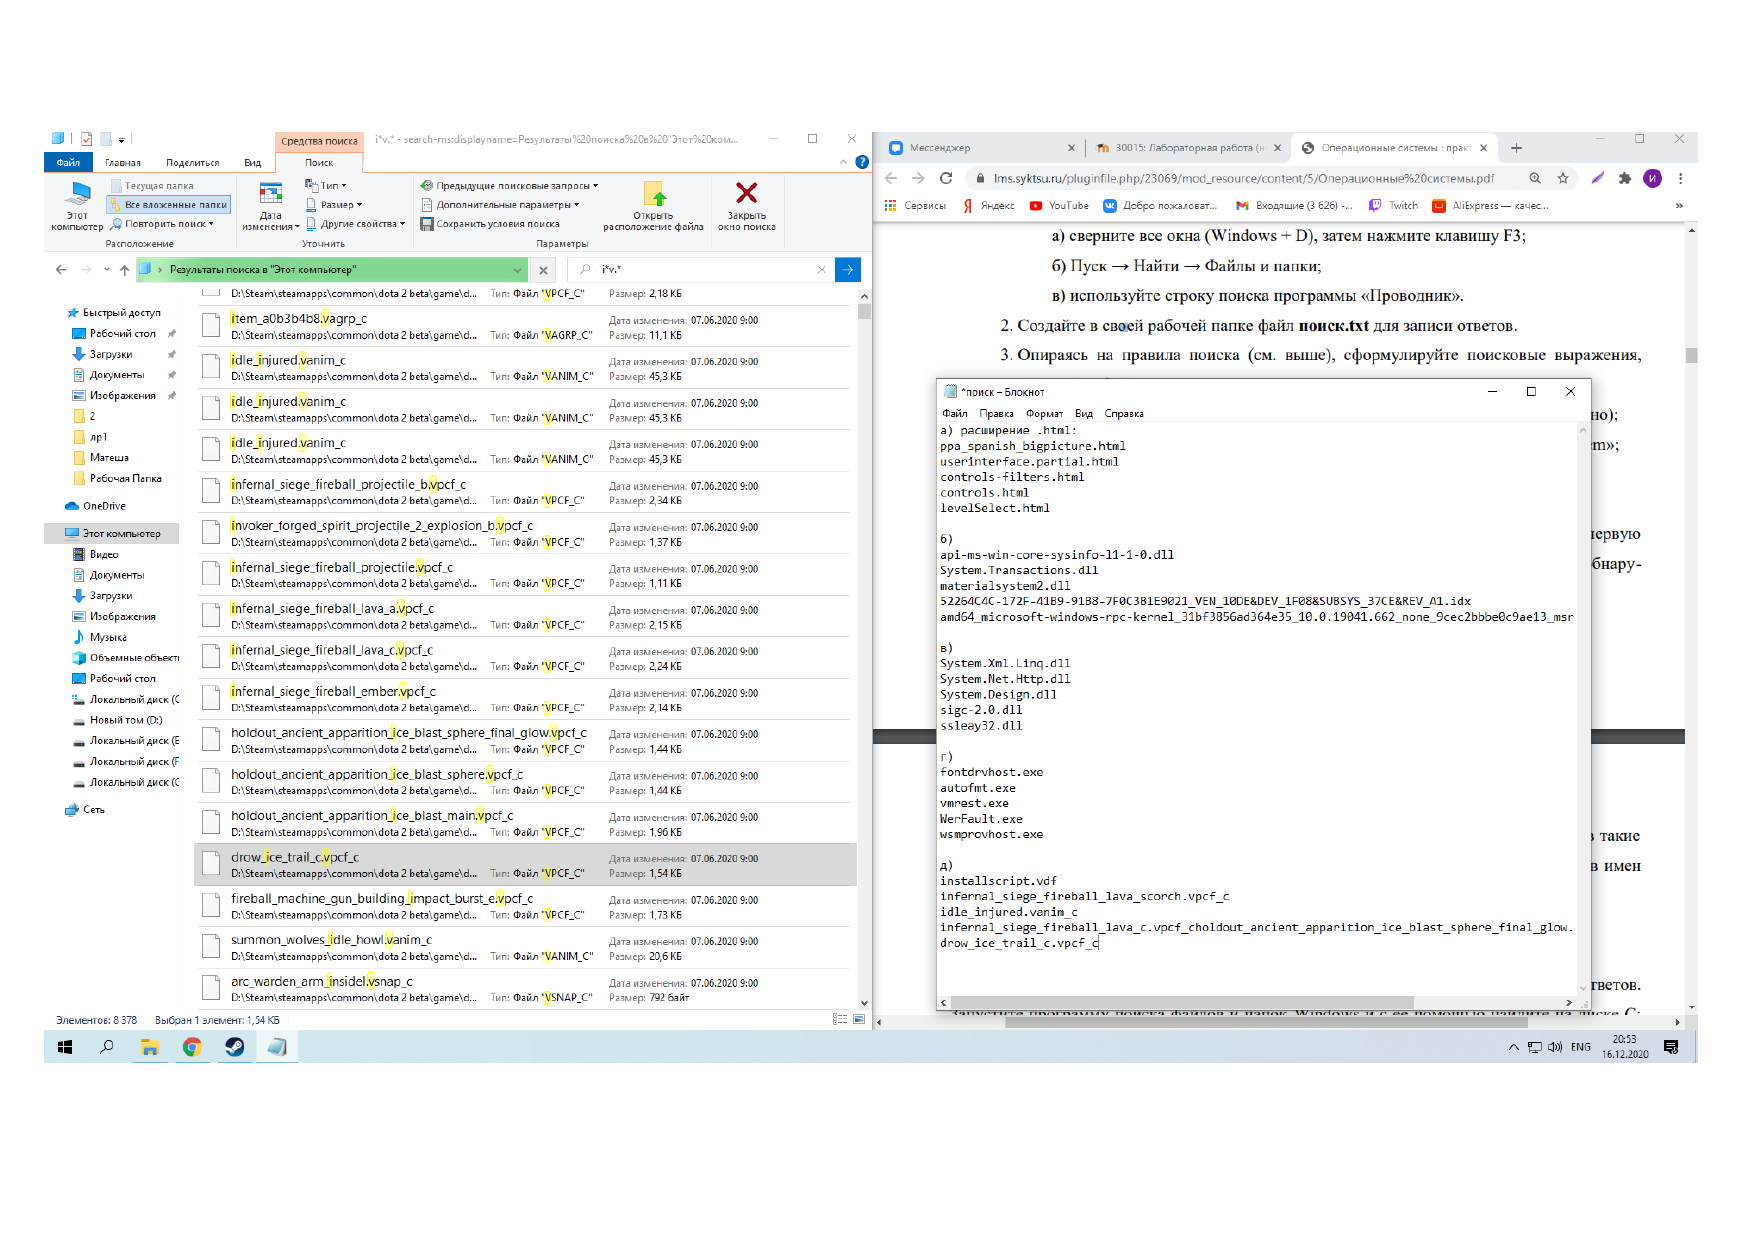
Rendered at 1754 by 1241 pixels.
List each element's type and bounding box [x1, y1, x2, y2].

picture [44, 132, 1698, 1063]
